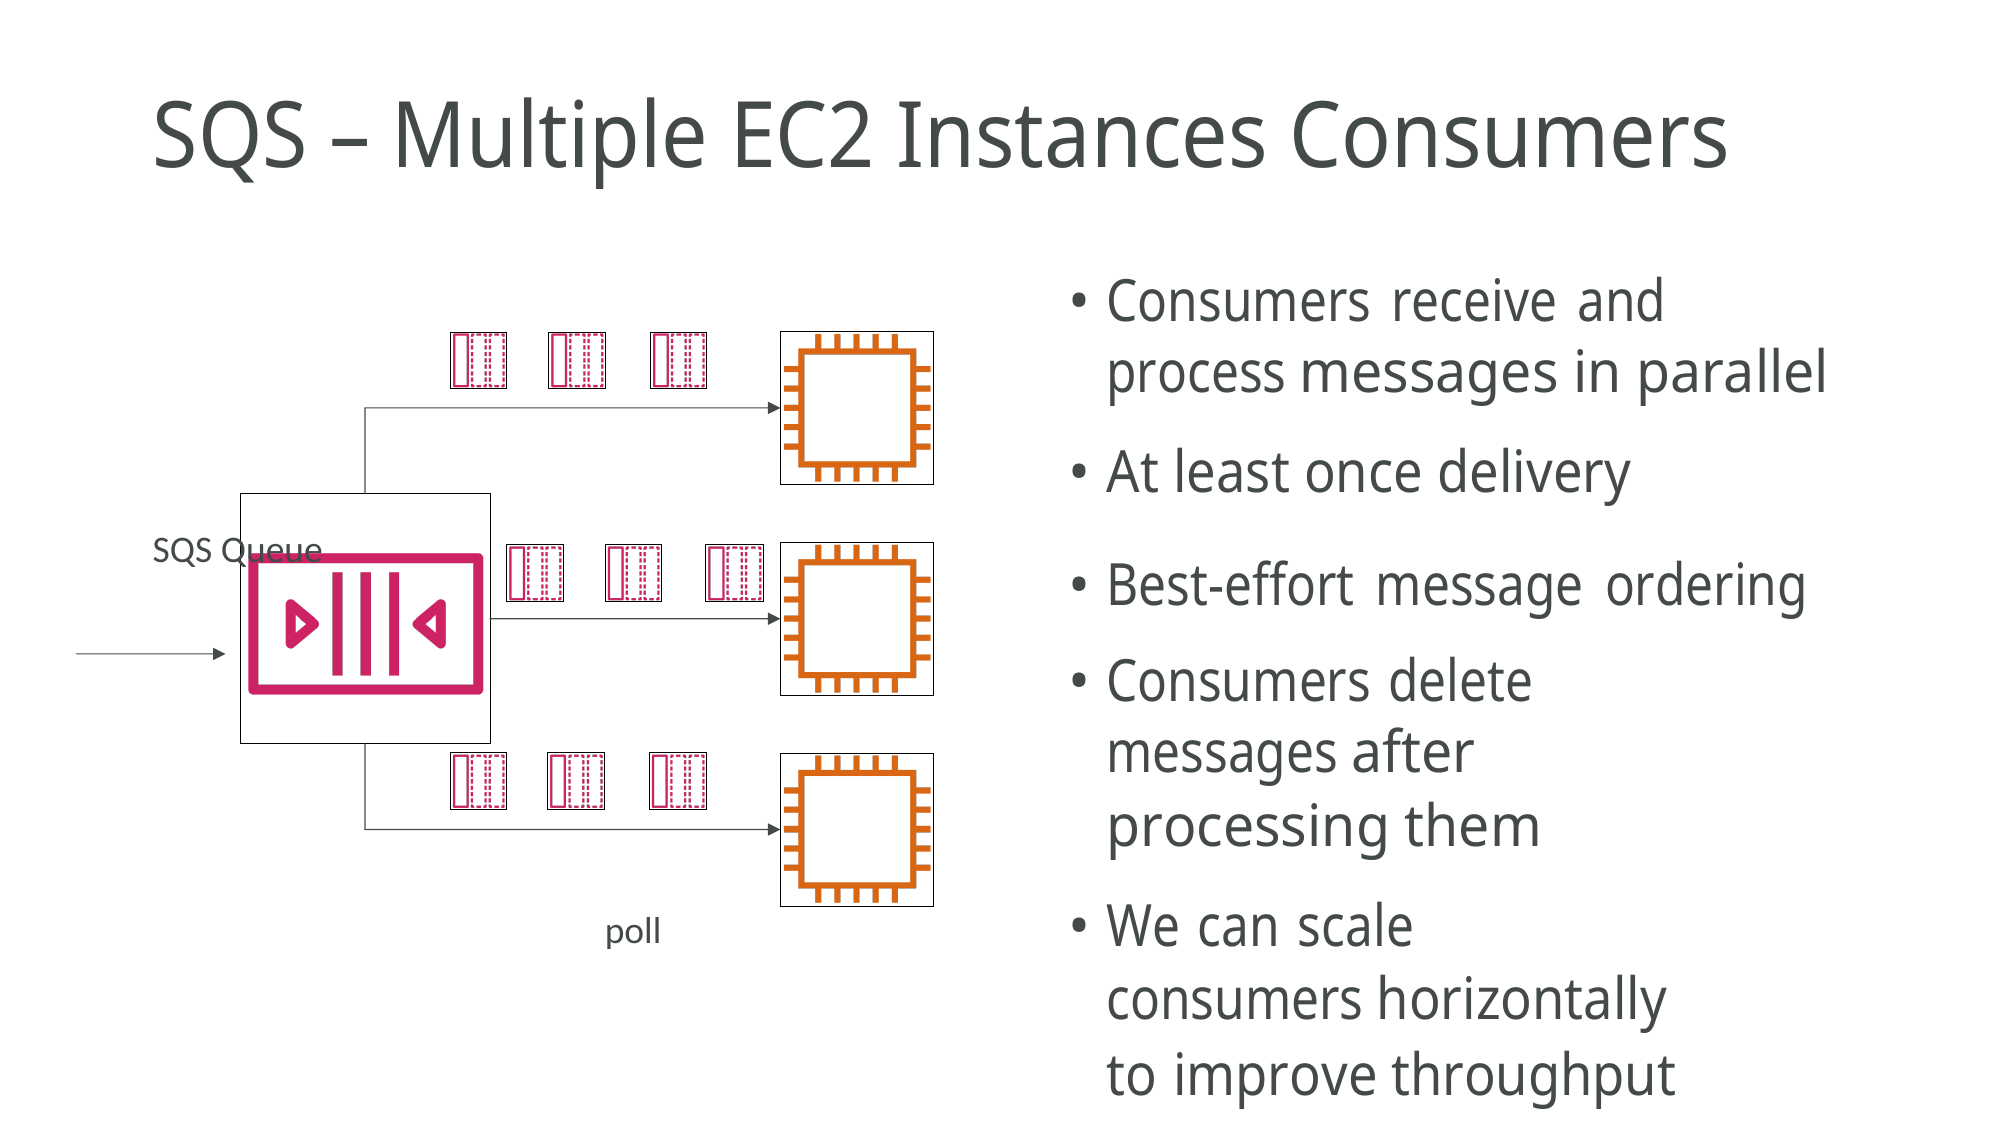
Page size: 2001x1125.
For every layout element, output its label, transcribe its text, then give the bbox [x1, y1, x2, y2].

picture [451, 333, 506, 388]
picture [706, 545, 763, 601]
picture [451, 753, 506, 809]
picture [241, 494, 490, 743]
list We can scale consumers horizontally to improve throughput of processing [1068, 886, 1678, 1112]
list Best-effort message ordering [1068, 543, 1985, 622]
text poll [473, 907, 661, 953]
picture [781, 543, 933, 695]
text SQS Queue [152, 526, 327, 572]
list At least once delivery [1069, 429, 1985, 509]
picture [548, 753, 604, 809]
subtitle SQS – Multiple EC2 Instances Consumers [152, 69, 1985, 194]
picture [507, 545, 563, 601]
picture [549, 333, 605, 388]
picture [781, 754, 933, 906]
picture [606, 545, 661, 601]
picture [650, 753, 706, 809]
picture [651, 333, 706, 388]
list Consumers receive and process messages in parallel [1069, 262, 1839, 410]
list Consumers delete messages after processing them [1068, 642, 1758, 864]
picture [781, 332, 933, 484]
